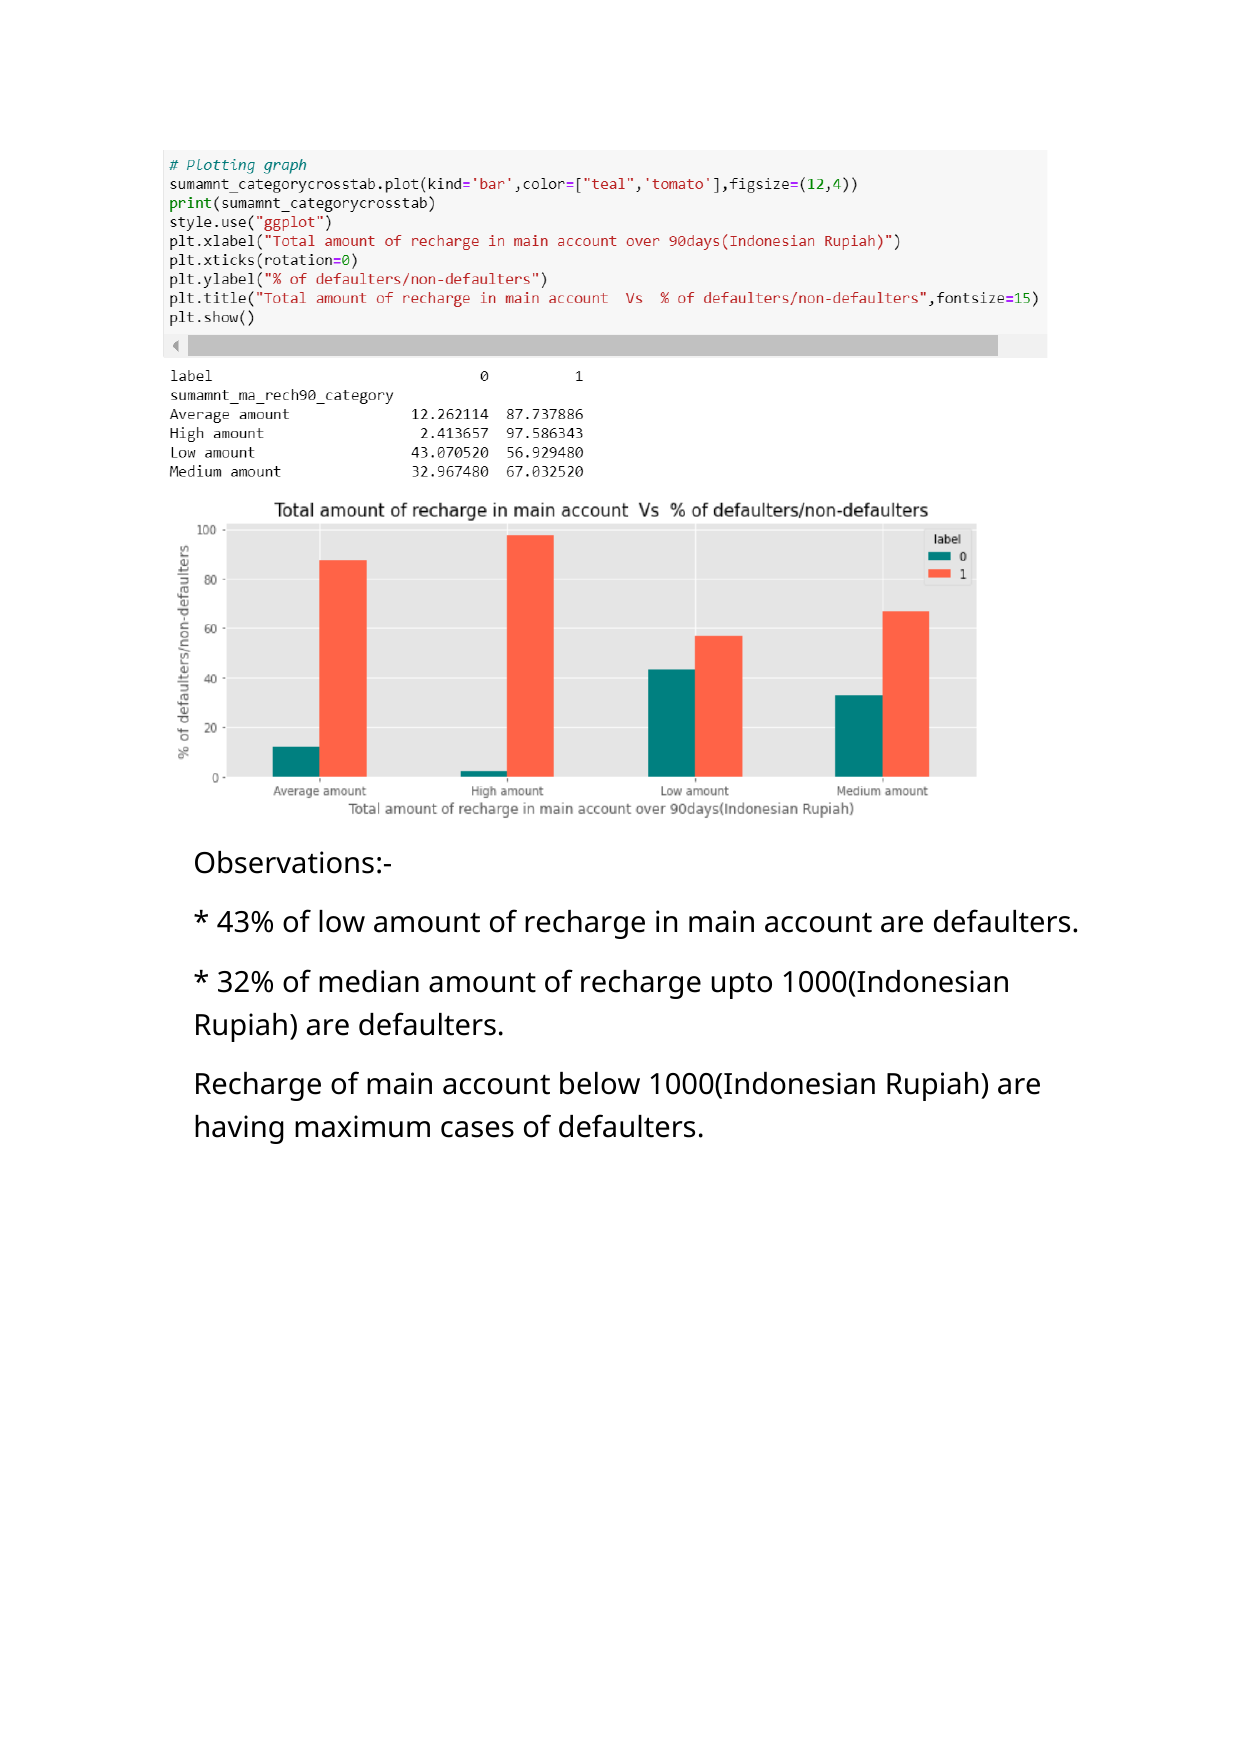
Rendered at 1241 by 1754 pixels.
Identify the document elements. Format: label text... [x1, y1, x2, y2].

text * 32% of median amount of recharge upto 1000(Indonesian Rupiah) are defaulters. [193, 961, 1122, 1044]
picture [147, 150, 1048, 824]
text Recharge of main account below 1000(Indonesian Rupiah) are having maximum cases of defaulters. [193, 1063, 1122, 1146]
text Observations:- [193, 842, 1122, 882]
text * 43% of low amount of recharge in main account are defaulters. [193, 902, 1122, 941]
